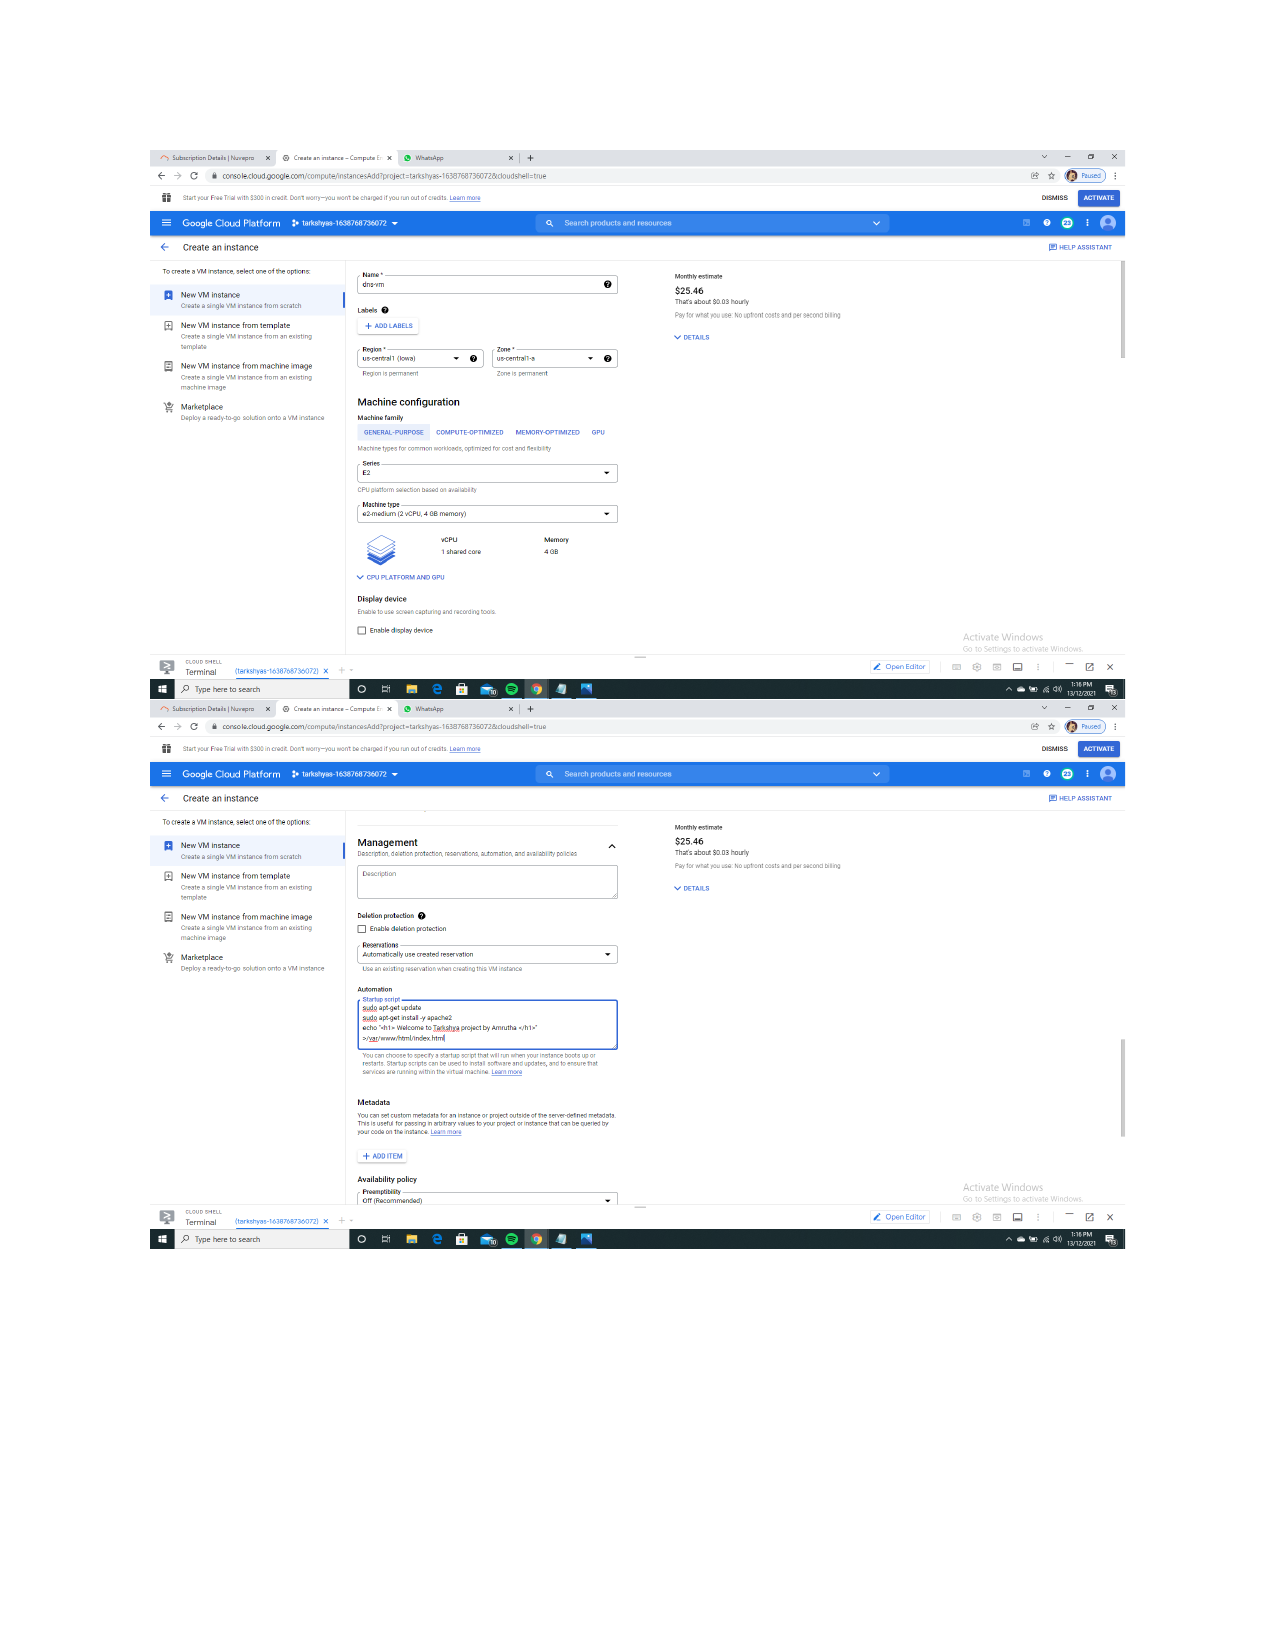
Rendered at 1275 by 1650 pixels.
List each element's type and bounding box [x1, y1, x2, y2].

picture [150, 150, 1125, 699]
picture [150, 700, 1125, 1249]
